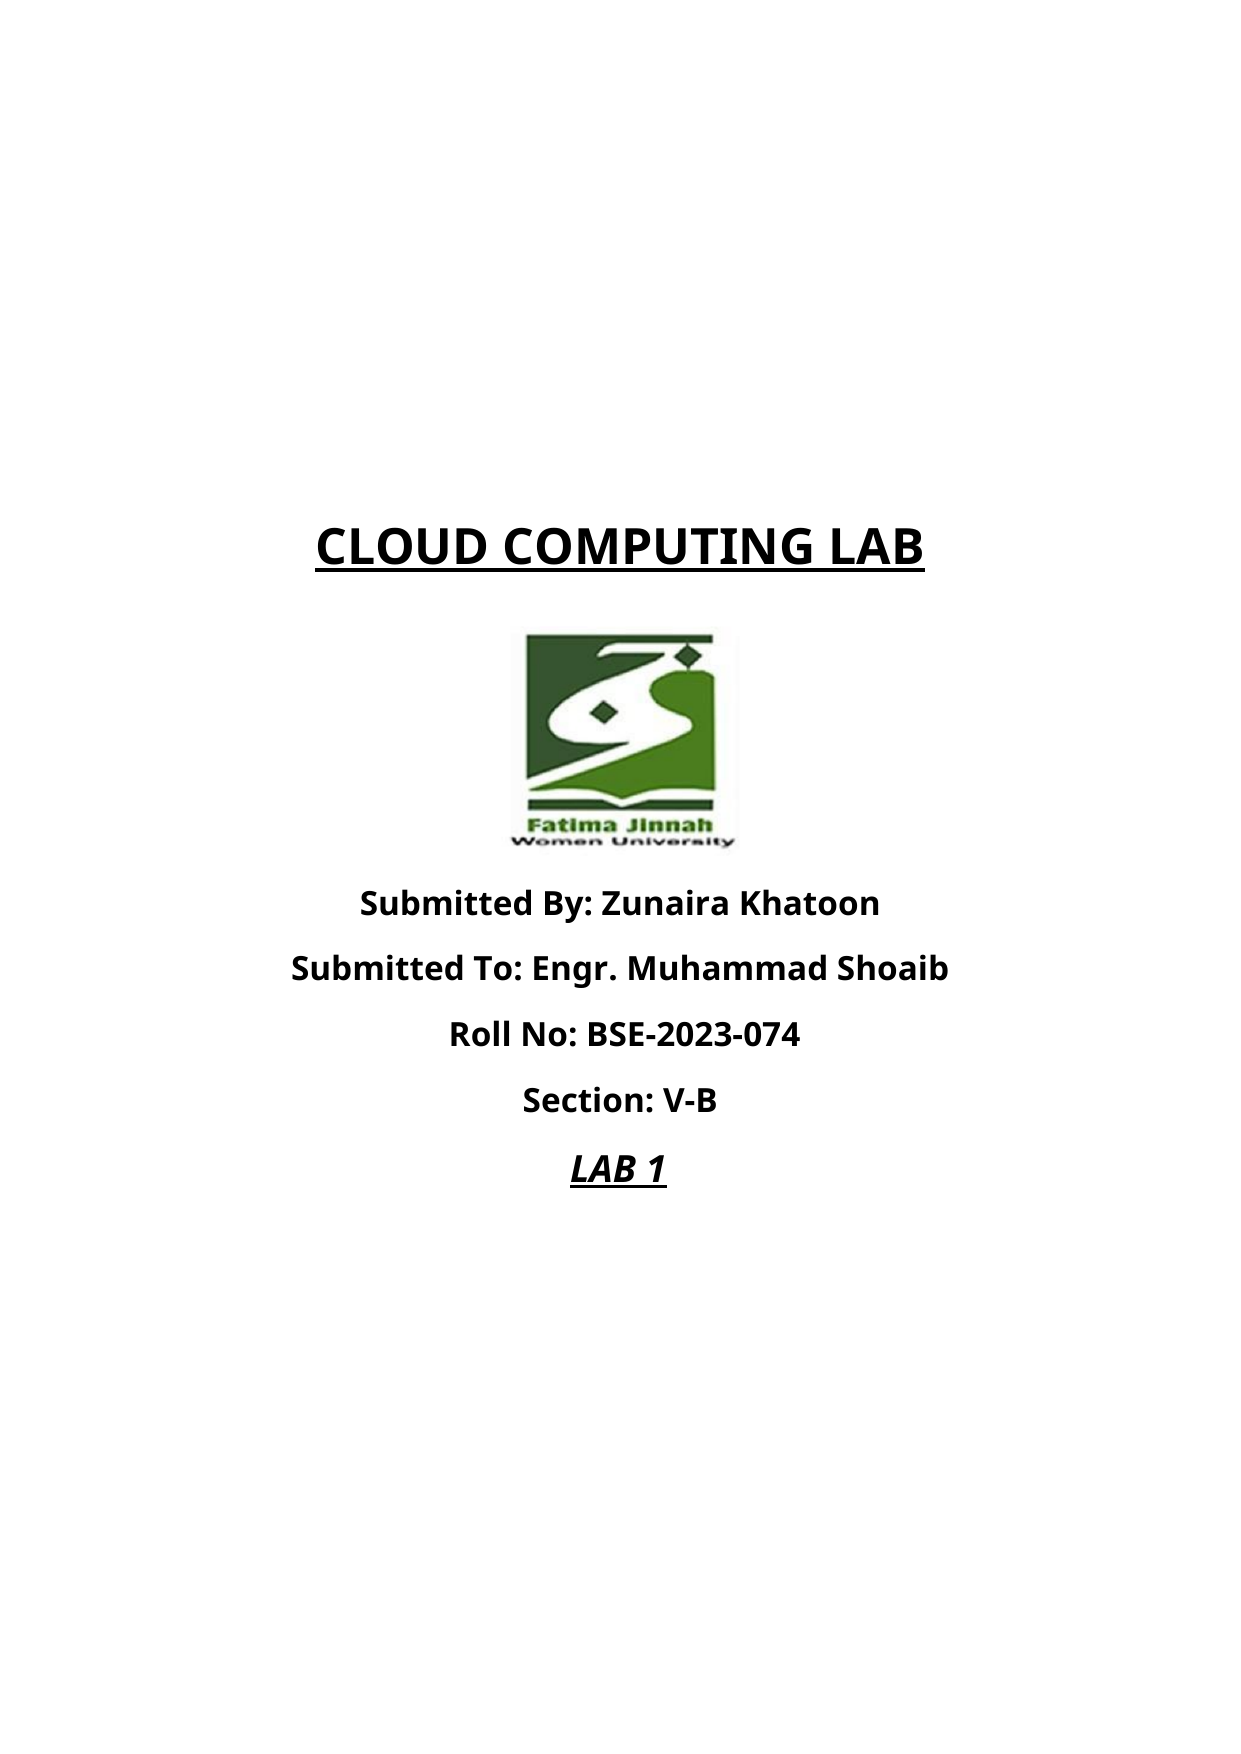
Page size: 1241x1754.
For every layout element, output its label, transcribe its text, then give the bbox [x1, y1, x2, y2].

text Section: V-B [150, 1076, 1090, 1122]
text CLOUD COMPUTING LAB [150, 511, 1090, 579]
picture [471, 601, 770, 861]
text Submitted To: Engr. Muhammad Shoaib [150, 945, 1090, 991]
text Roll No: BSE-2023-074 [150, 1011, 1090, 1056]
text Submitted By: Zunaira Khatoon [150, 879, 1090, 925]
text LAB 1 [150, 1142, 1090, 1193]
